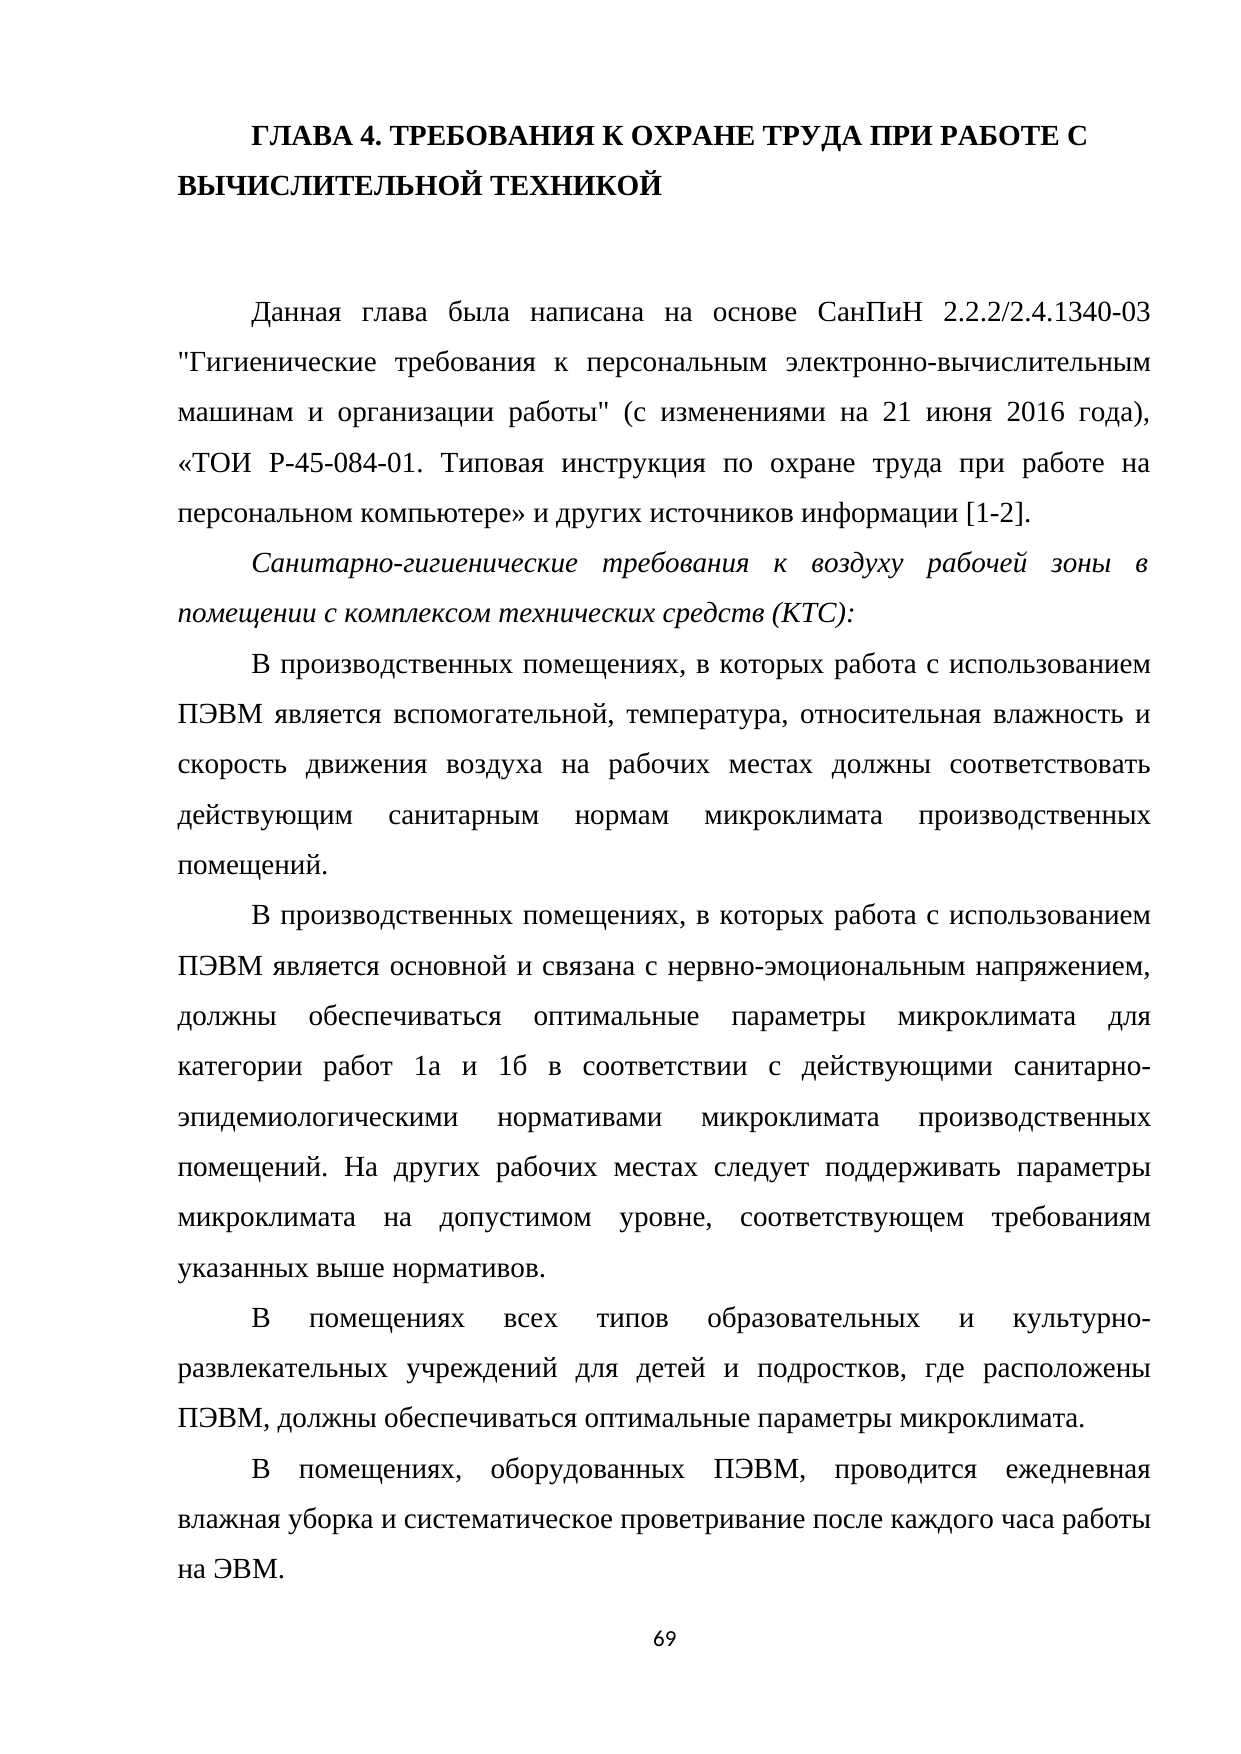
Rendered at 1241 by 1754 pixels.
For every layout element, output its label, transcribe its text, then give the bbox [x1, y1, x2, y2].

text В производственных помещениях, в которых работа с использованием ПЭВМ является вспомогательной, температура, относительная влажность и скорость движения воздуха на рабочих местах должны соответствовать действующим санитарным нормам микроклимата производственных помещений. [177, 646, 1152, 881]
text ГЛАВА 4. ТРЕБОВАНИЯ К ОХРАНЕ ТРУДА ПРИ РАБОТЕ С ВЫЧИСЛИТЕЛЬНОЙ ТЕХНИКОЙ [177, 118, 1152, 202]
text Санитарно-гигиенические требования к воздуху рабочей зоны в помещении с комплексом технических средств (КТС): [177, 545, 1152, 629]
text В помещениях, оборудованных ПЭВМ, проводится ежедневная влажная уборка и систематическое проветривание после каждого часа работы на ЭВМ. [177, 1451, 1152, 1585]
text Данная глава была написана на основе СанПиН 2.2.2/2.4.1340-03 "Гигиенические требования к персональным электронно-вычислительным машинам и организации работы" (с изменениями на 21 июня 2016 года), «ТОИ Р-45-084-01. Типовая инструкция по охране труда при работе на персональном компьютере» и других источников информации [1-2]. [177, 294, 1152, 528]
text В помещениях всех типов образовательных и культурно-развлекательных учреждений для детей и подростков, где расположены ПЭВМ, должны обеспечиваться оптимальные параметры микроклимата. [177, 1300, 1152, 1434]
text В производственных помещениях, в которых работа с использованием ПЭВМ является основной и связана с нервно-эмоциональным напряжением, должны обеспечиваться оптимальные параметры микроклимата для категории работ 1а и 1б в соответствии с действующими санитарно-эпидемиологическими нормативами микроклимата производственных помещений. На других рабочих местах следует поддерживать параметры микроклимата на допустимом уровне, соответствующем требованиям указанных выше нормативов. [177, 897, 1152, 1283]
